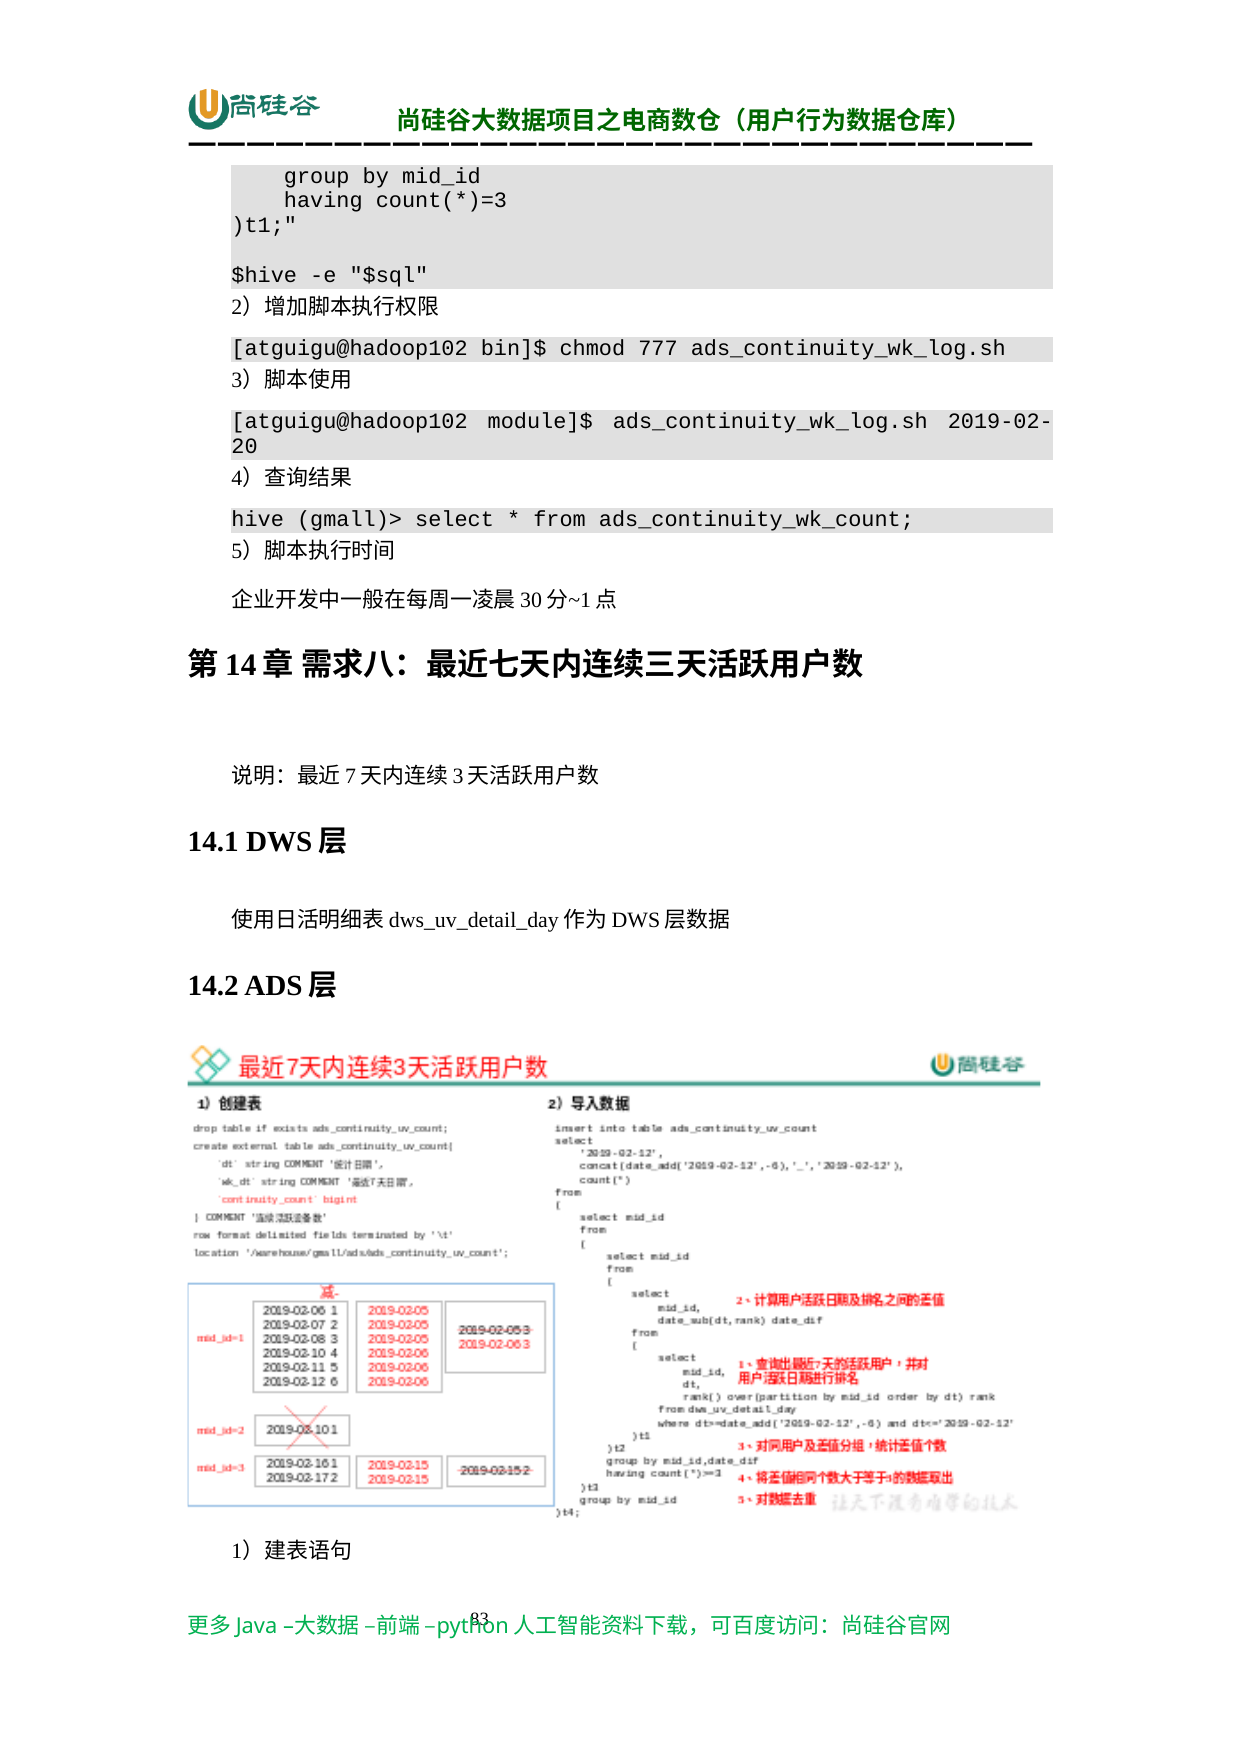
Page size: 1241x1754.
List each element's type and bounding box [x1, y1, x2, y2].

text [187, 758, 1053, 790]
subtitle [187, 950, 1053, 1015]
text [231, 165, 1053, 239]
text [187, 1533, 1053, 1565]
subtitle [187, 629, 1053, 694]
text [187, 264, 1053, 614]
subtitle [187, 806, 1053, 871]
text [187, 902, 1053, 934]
picture [187, 88, 320, 130]
